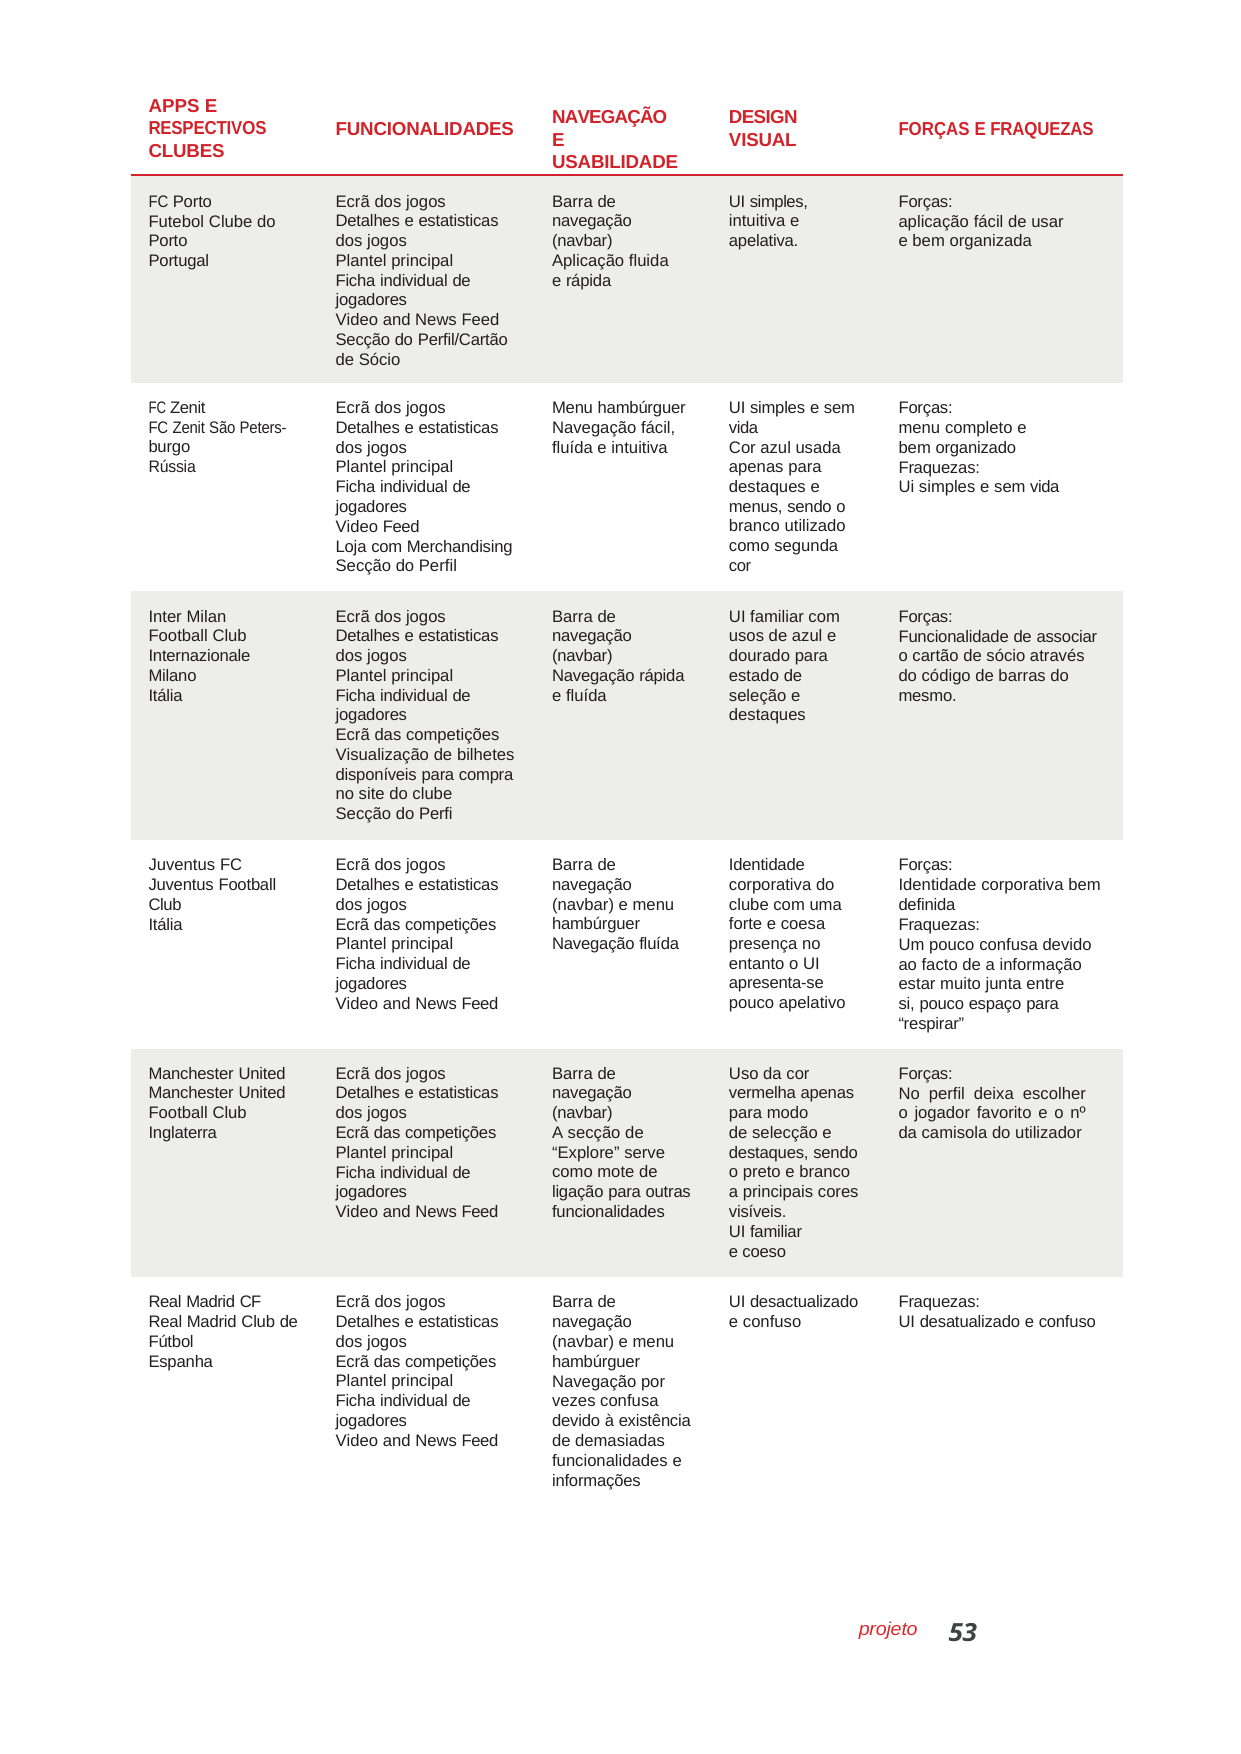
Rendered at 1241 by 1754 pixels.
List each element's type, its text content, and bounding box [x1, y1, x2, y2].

table_cell Fraquezas: UI desatualizado e confuso [881, 1277, 1123, 1493]
table_cell UI simples, intuitiva e apelativa. [710, 176, 881, 383]
table_cell Ecrã dos jogos Detalhes e estatisticas dos jogos Plantel principal Ficha individual de jogadores Ecrã das competições Visualização de bilhetes disponíveis para compra no site do clube Secção do Perfi [316, 591, 533, 840]
table_cell Barra de navegação (navbar) A secção de “Explore” serve como mote de ligação para outras funcionalidades [533, 1049, 710, 1277]
table_cell UI desactualizado e confuso [710, 1277, 881, 1493]
table_header APPS E RESPECTIVOS CLUBES [131, 92, 316, 174]
table_cell FC Porto Futebol Clube do Porto Portugal [131, 176, 316, 383]
table_cell Ecrã dos jogos Detalhes e estatisticas dos jogos Ecrã das competições Plantel principal Ficha individual de jogadores Video and News Feed [316, 1277, 533, 1493]
table_cell Uso da cor vermelha apenas para modo de selecção e destaques, sendo o preto e branco a principais cores visíveis. UI familiar e coeso [710, 1049, 881, 1277]
table_cell Ecrã dos jogos Detalhes e estatisticas dos jogos Plantel principal Ficha individual de jogadores Video and News Feed Secção do Perfil/Cartão de Sócio [316, 176, 533, 383]
table_cell UI simples e sem vida Cor azul usada apenas para destaques e menus, sendo o branco utilizado como segunda cor [710, 383, 881, 591]
table_cell Ecrã dos jogos Detalhes e estatisticas dos jogos Plantel principal Ficha individual de jogadores Video Feed Loja com Merchandising Secção do Perfil [316, 383, 533, 591]
table_cell Barra de navegação (navbar) e menu hambúrguer Navegação por vezes confusa devido à existência de demasiadas funcionalidades e informações [533, 1277, 710, 1493]
table_header NAVEGAÇÃO E USABILIDADE [533, 92, 710, 174]
table_cell Juventus FC Juventus Football Club Itália [131, 840, 316, 1048]
table_cell Ecrã dos jogos Detalhes e estatisticas dos jogos Ecrã das competições Plantel principal Ficha individual de jogadores Video and News Feed [316, 1049, 533, 1277]
table_cell Menu hambúrguer Navegação fácil, fluída e intuitiva [533, 383, 710, 591]
table_cell Barra de navegação (navbar) e menu hambúrguer Navegação fluída [533, 840, 710, 1048]
table_cell Real Madrid CF Real Madrid Club de Fútbol Espanha [131, 1277, 316, 1493]
table_cell FC Zenit FC Zenit São Peters- burgo Rússia [131, 383, 316, 591]
table_cell Forças: Funcionalidade de associar o cartão de sócio através do código de barras do mesmo. [881, 591, 1123, 840]
table_header FUNCIONALIDADES [316, 92, 533, 174]
table_cell Forças: menu completo e bem organizado Fraquezas: Ui simples e sem vida [881, 383, 1123, 591]
table_cell Barra de navegação (navbar) Navegação rápida e fluída [533, 591, 710, 840]
table_cell Manchester United Manchester United Football Club Inglaterra [131, 1049, 316, 1277]
table_cell Inter Milan Football Club Internazionale Milano Itália [131, 591, 316, 840]
table_cell Barra de navegação (navbar) Aplicação fluida e rápida [533, 176, 710, 383]
table_cell Identidade corporativa do clube com uma forte e coesa presença no entanto o UI apresenta-se pouco apelativo [710, 840, 881, 1048]
table_header FORÇAS E FRAQUEZAS [881, 92, 1123, 174]
table_cell UI familiar com usos de azul e dourado para estado de seleção e destaques [710, 591, 881, 840]
text projeto 53 [0, 1609, 977, 1649]
table_cell Forças: No perfil deixa escolher o jogador favorito e o nº da camisola do utilizador [881, 1049, 1123, 1277]
table_cell Ecrã dos jogos Detalhes e estatisticas dos jogos Ecrã das competições Plantel principal Ficha individual de jogadores Video and News Feed [316, 840, 533, 1048]
table_cell Forças: Identidade corporativa bem definida Fraquezas: Um pouco confusa devido ao facto de a informação estar muito junta entre si, pouco espaço para “respirar” [881, 840, 1123, 1048]
table_header DESIGN VISUAL [710, 92, 881, 174]
table_cell Forças: aplicação fácil de usar e bem organizada [881, 176, 1123, 383]
